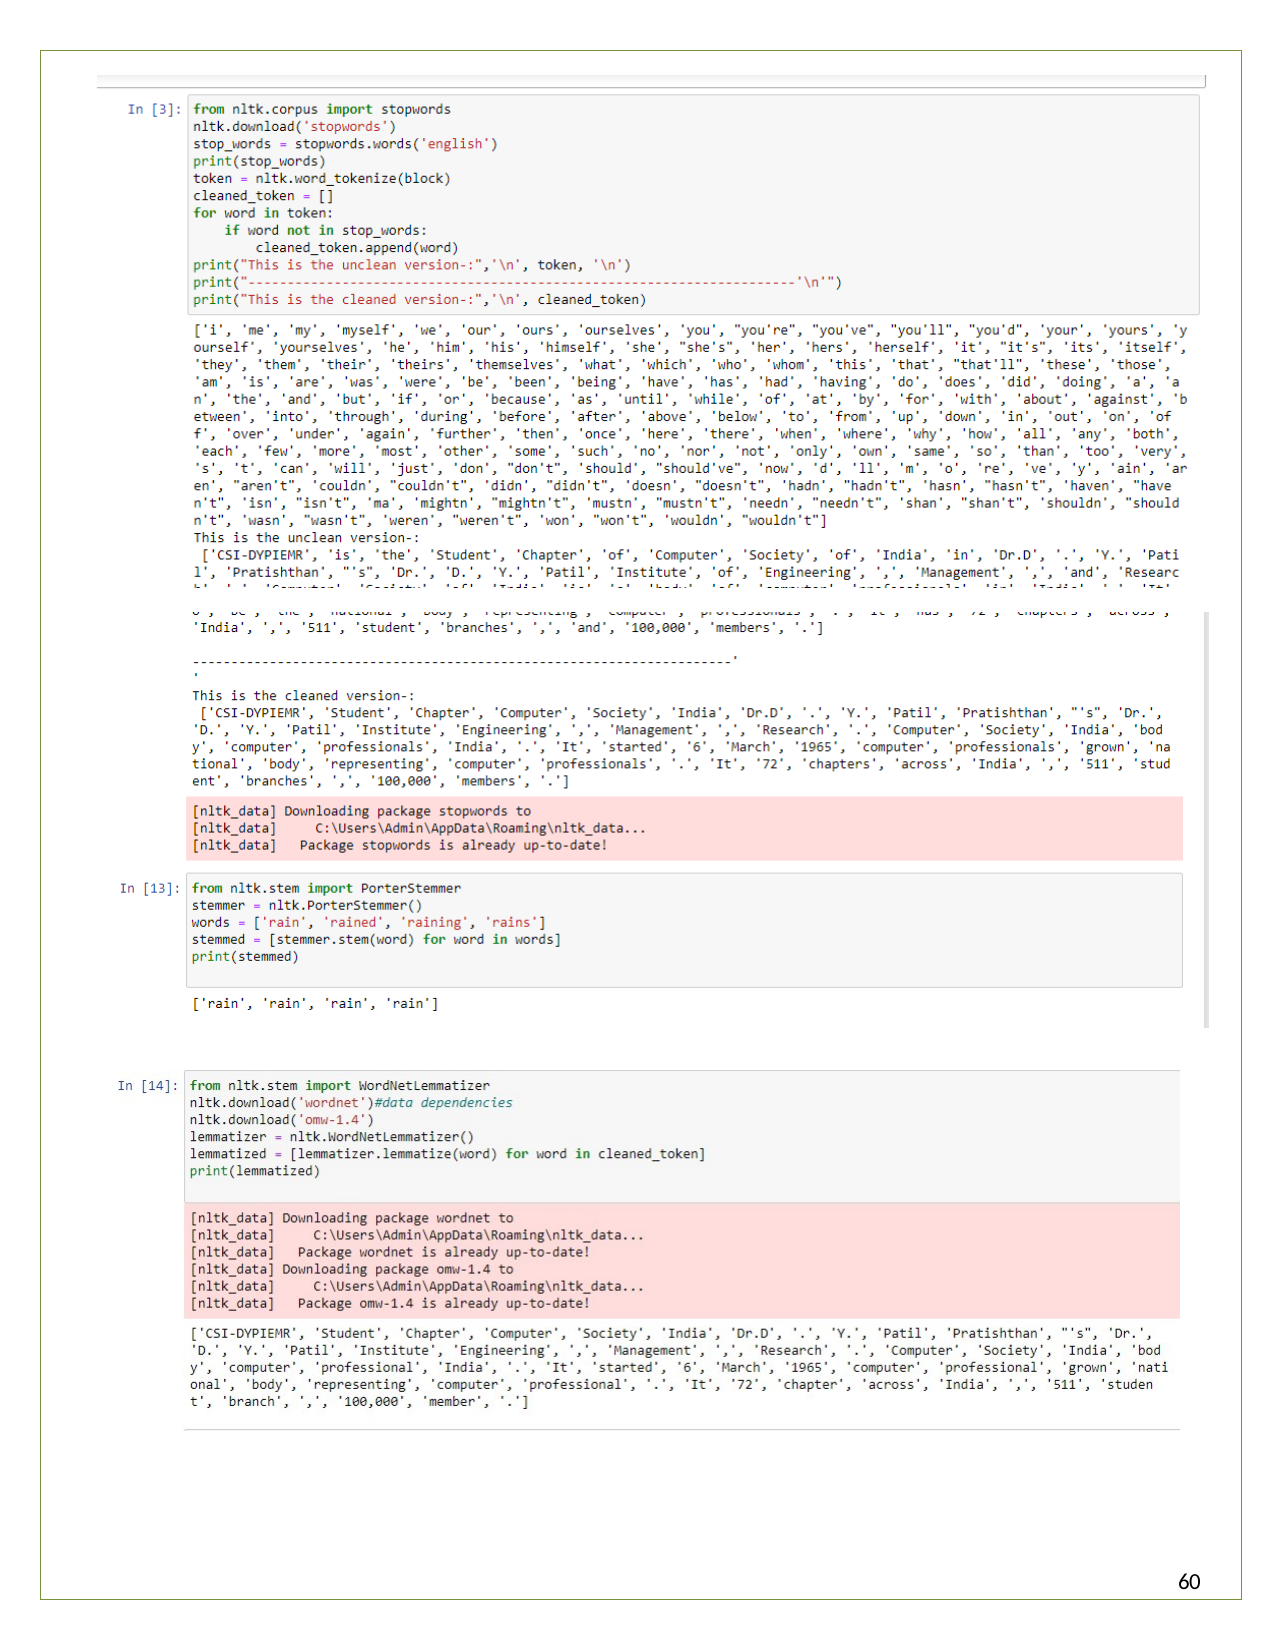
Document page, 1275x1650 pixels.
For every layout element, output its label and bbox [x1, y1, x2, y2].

picture [120, 612, 1209, 1028]
picture [96, 75, 1207, 588]
picture [118, 1070, 1180, 1431]
